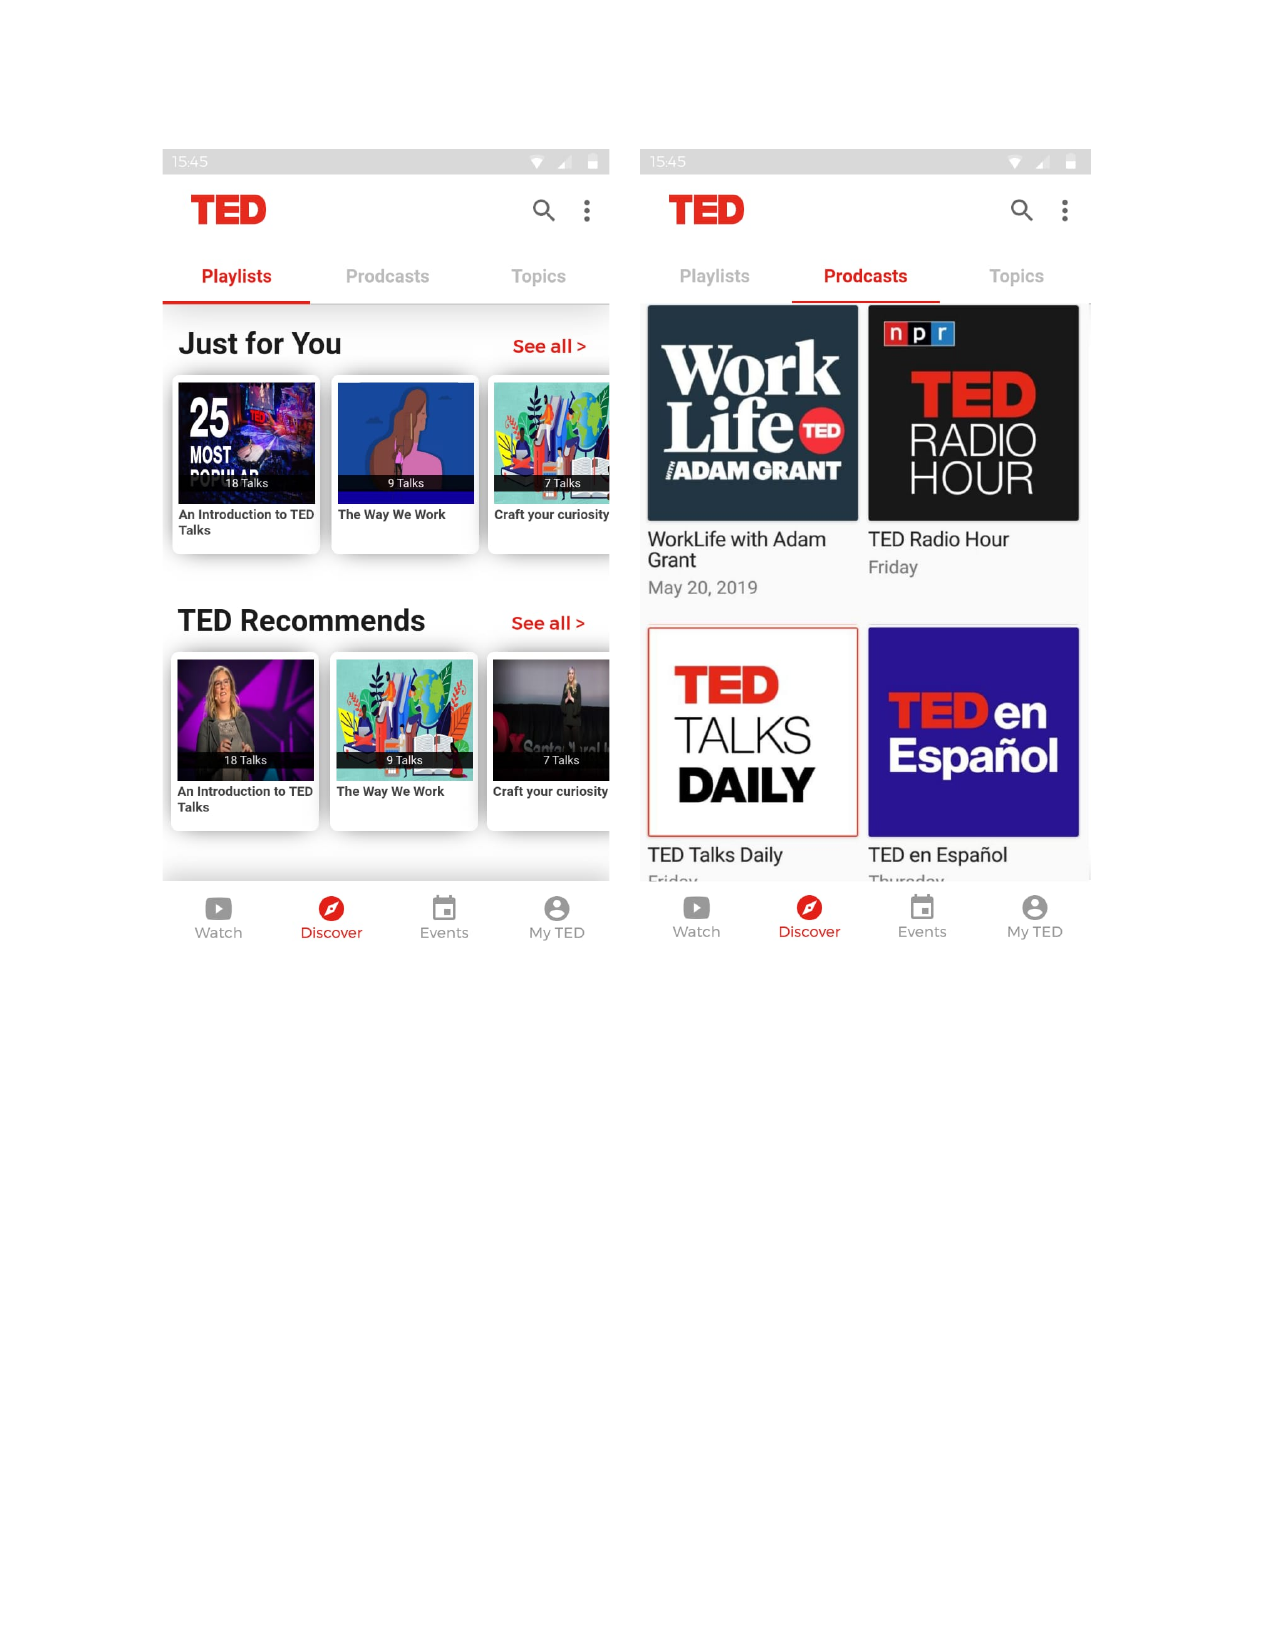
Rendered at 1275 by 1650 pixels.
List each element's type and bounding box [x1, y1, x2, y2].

picture [639, 149, 1090, 950]
picture [162, 149, 609, 946]
